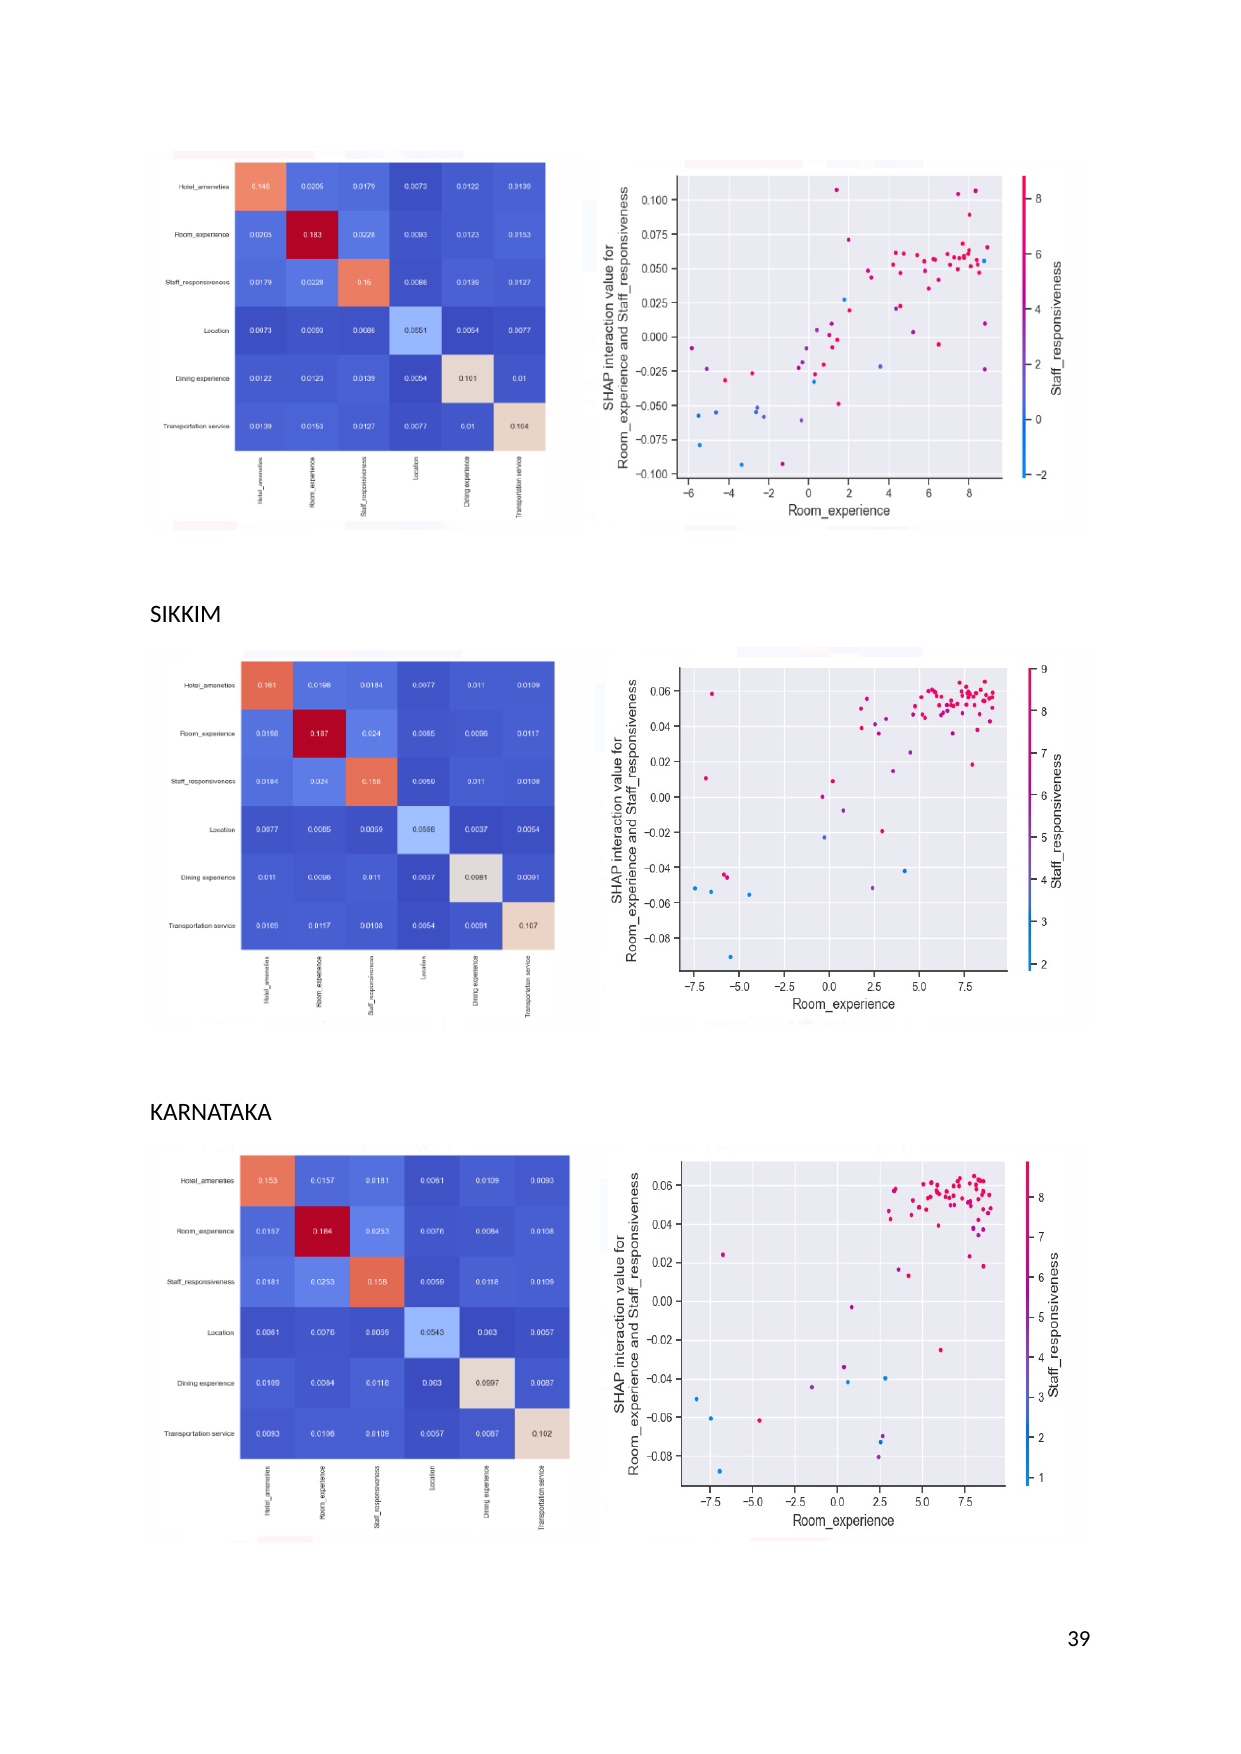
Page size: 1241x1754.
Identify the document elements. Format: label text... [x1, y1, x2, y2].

picture [150, 1145, 1084, 1543]
picture [150, 647, 1090, 1028]
text KARNATAKA [150, 1096, 1090, 1126]
text SIKKIM [150, 598, 1090, 628]
picture [150, 150, 1089, 530]
